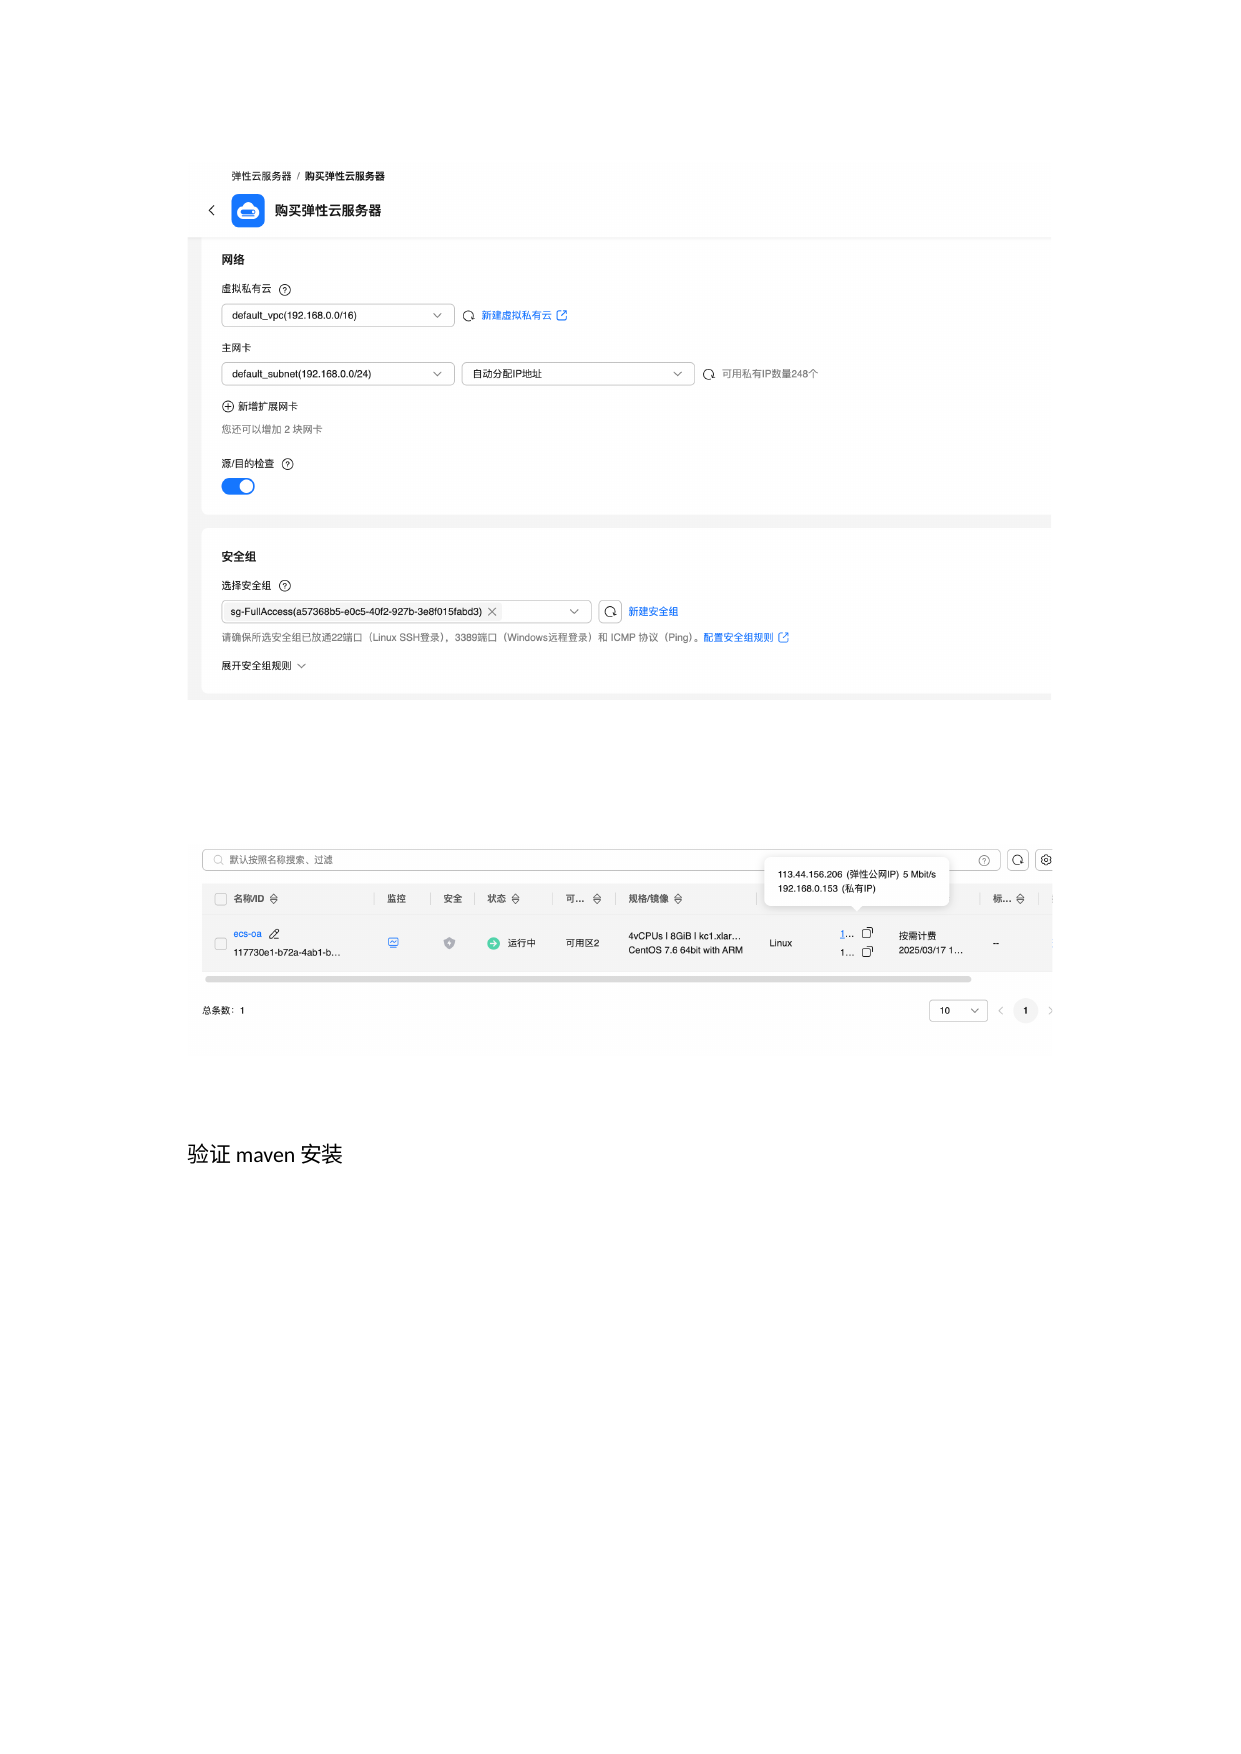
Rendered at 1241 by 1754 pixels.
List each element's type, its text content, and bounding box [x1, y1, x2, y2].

text 验证maven安装 [187, 1137, 1053, 1169]
picture [187, 162, 1052, 700]
picture [187, 844, 1053, 1056]
